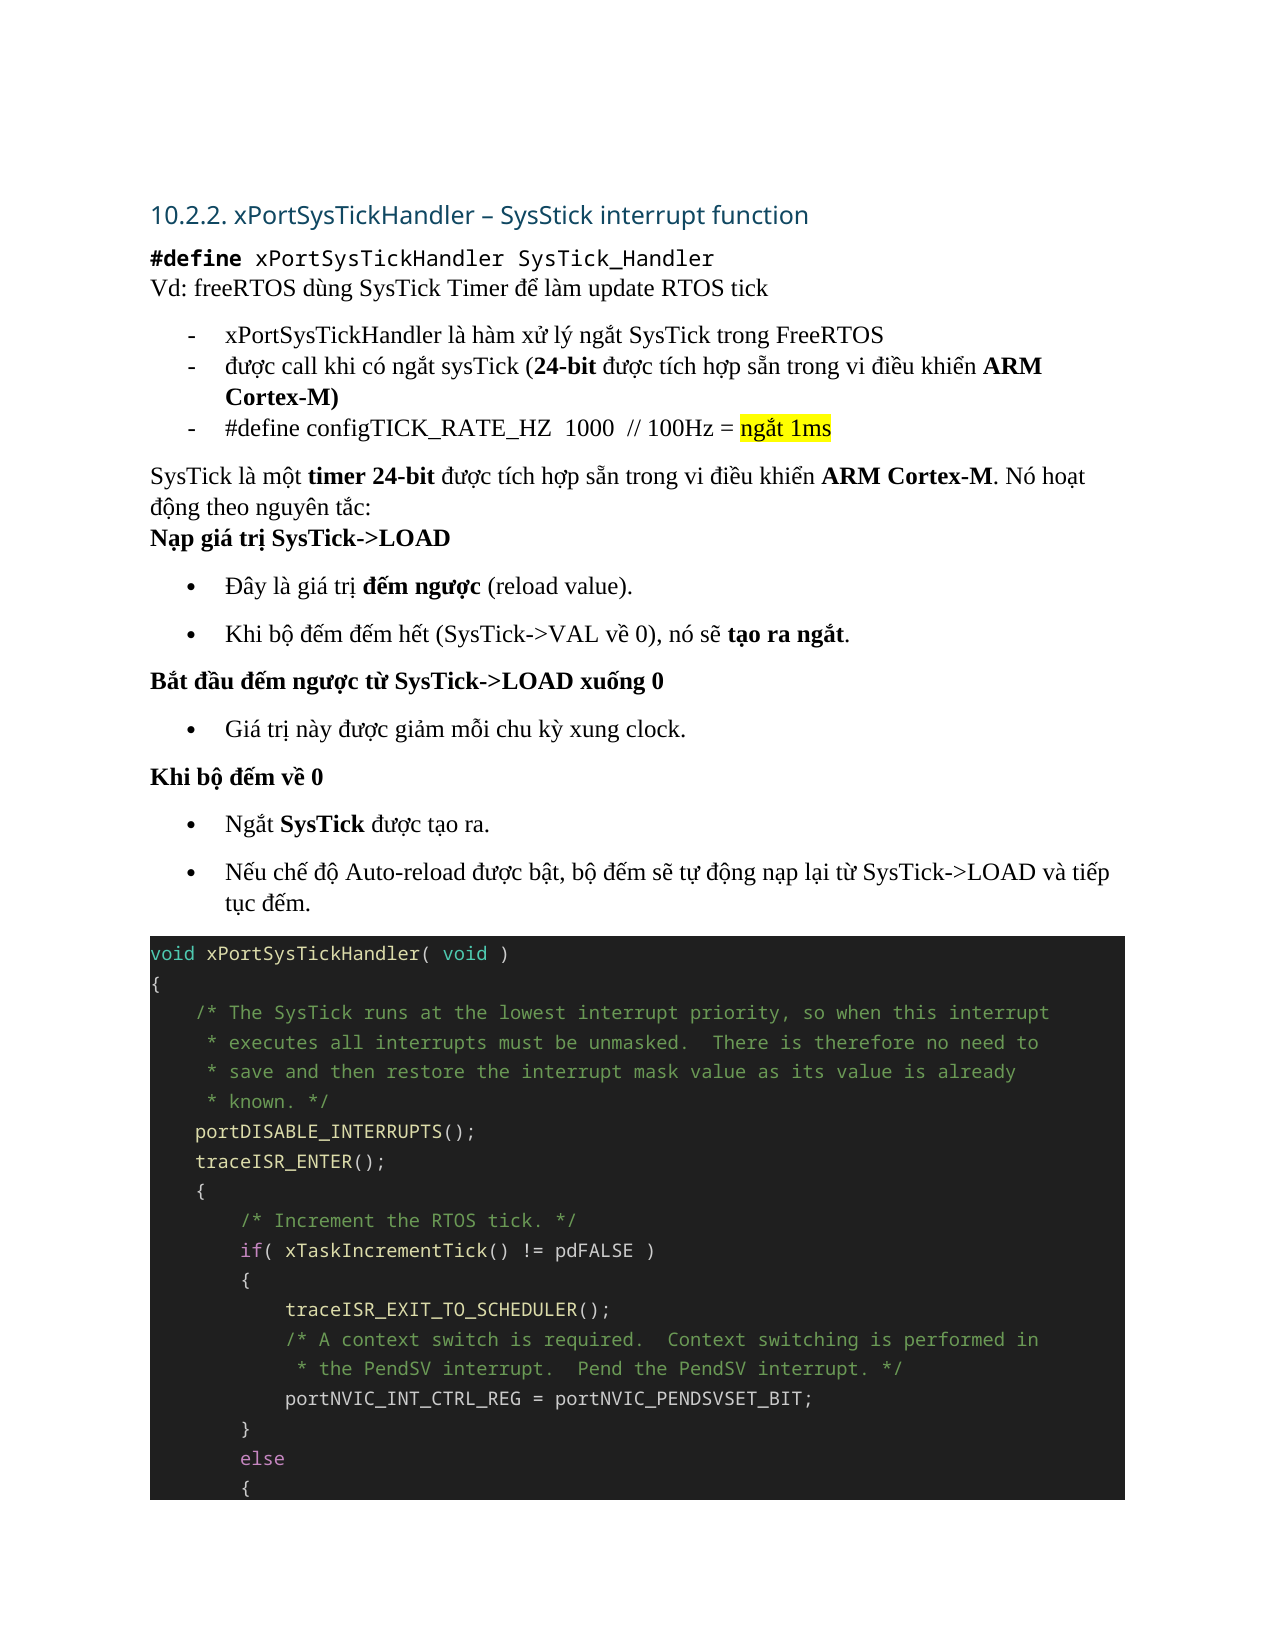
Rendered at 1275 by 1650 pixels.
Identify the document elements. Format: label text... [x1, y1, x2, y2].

list #define configTICK_RATE_HZ 1000 // 100Hz = ngắt 1ms [187, 413, 1125, 442]
list Khi bộ đếm đếm hết (SysTick->VAL về 0), nó sẽ tạo ra ngắt. [187, 619, 1125, 647]
text #define xPortSysTickHandler SysTick_Handler [150, 243, 1125, 273]
text { [150, 1470, 1125, 1500]
text /* The SysTick runs at the lowest interrupt priority, so when this interrupt [150, 995, 1125, 1025]
text { [150, 1262, 1125, 1292]
text * executes all interrupts must be unmasked. There is therefore no need to [150, 1025, 1125, 1055]
list Giá trị này được giảm mỗi chu kỳ xung clock. [187, 714, 1125, 743]
text /* A context switch is required. Context switching is performed in [150, 1322, 1125, 1352]
list Nếu chế độ Auto-reload được bật, bộ đếm sẽ tự động nạp lại từ SysTick->LOAD và tiếp tục đếm. [187, 857, 1125, 917]
text /* Increment the RTOS tick. */ [150, 1203, 1125, 1233]
text else [150, 1441, 1125, 1470]
list Đây là giá trị đếm ngược (reload value). [187, 571, 1125, 600]
subtitle 10.2.2. xPortSysTickHandler – SysStick interrupt function [150, 198, 1125, 232]
text * save and then restore the interrupt mask value as its value is already [150, 1055, 1125, 1084]
text if( xTaskIncrementTick() != pdFALSE ) [150, 1233, 1125, 1262]
text traceISR_ENTER(); [150, 1144, 1125, 1173]
text Vd: freeRTOS dùng SysTick Timer để làm update RTOS tick [150, 273, 1125, 301]
list được call khi có ngắt sysTick (24-bit được tích hợp sẵn trong vi điều khiển ARM Cortex-M) [187, 351, 1125, 411]
text portDISABLE_INTERRUPTS(); [150, 1114, 1125, 1144]
text SysTick là một timer 24-bit được tích hợp sẵn trong vi điều khiển ARM Cortex-M. Nó hoạt động theo nguyên tắc: Nạp giá trị SysTick->LOAD [150, 461, 1125, 552]
text * known. */ [150, 1084, 1125, 1114]
list Ngắt SysTick được tạo ra. [187, 809, 1125, 838]
text { [150, 966, 1125, 995]
text { [150, 1173, 1125, 1203]
text * the PendSV interrupt. Pend the PendSV interrupt. */ [150, 1352, 1125, 1381]
text traceISR_EXIT_TO_SCHEDULER(); [150, 1292, 1125, 1322]
text Bắt đầu đếm ngược từ SysTick->LOAD xuống 0 [150, 666, 1125, 695]
text portNVIC_INT_CTRL_REG = portNVIC_PENDSVSET_BIT; [150, 1381, 1125, 1411]
text void xPortSysTickHandler( void ) [150, 936, 1125, 966]
text } [150, 1411, 1125, 1441]
text Khi bộ đếm về 0 [150, 762, 1125, 791]
list xPortSysTickHandler là hàm xử lý ngắt SysTick trong FreeRTOS [187, 320, 1125, 349]
